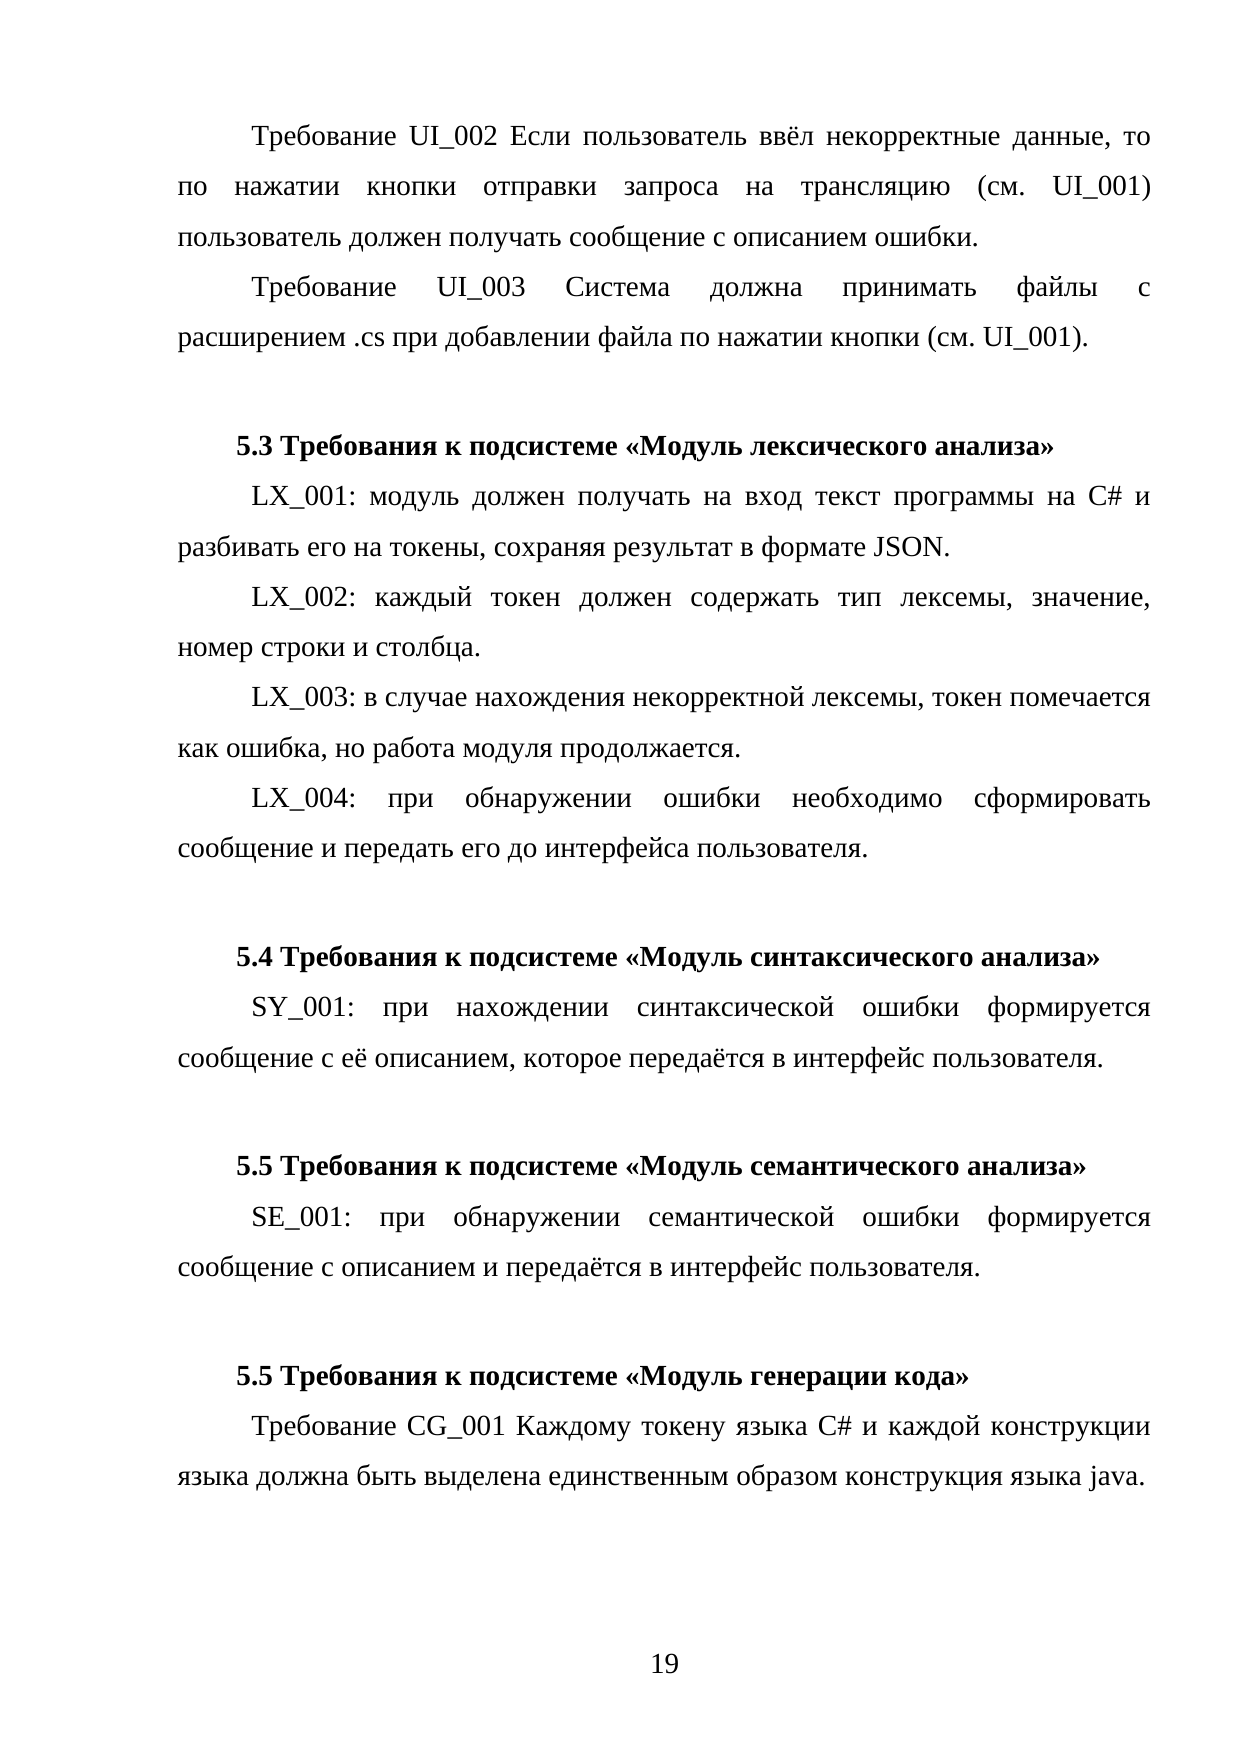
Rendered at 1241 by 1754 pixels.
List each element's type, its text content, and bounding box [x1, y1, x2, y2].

subtitle Требования к подсистеме «Модуль лексического анализа» [177, 428, 1152, 462]
text LX_004: при обнаружении ошибки необходимо сформировать сообщение и передать его до интерфейса пользователя. [177, 780, 1152, 864]
subtitle Требования к подсистеме «Модуль синтаксического анализа» [177, 939, 1152, 973]
text LX_003: в случае нахождения некорректной лексемы, токен помечается как ошибка, но работа модуля продолжается. [177, 679, 1152, 763]
text LX_001: модуль должен получать на вход текст программы на C# и разбивать его на токены, сохраняя результат в формате JSON. [177, 478, 1152, 562]
text Требование CG_001 Каждому токену языка С# и каждой конструкции языка должна быть выделена единственным образом конструкция языка java. [177, 1408, 1152, 1492]
text SE_001: при обнаружении семантической ошибки формируется сообщение с описанием и передаётся в интерфейс пользователя. [177, 1199, 1152, 1283]
text LX_002: каждый токен должен содержать тип лексемы, значение, номер строки и столбца. [177, 579, 1152, 663]
text SY_001: при нахождении синтаксической ошибки формируется сообщение с её описанием, которое передаётся в интерфейс пользователя. [177, 989, 1152, 1073]
text Требование UI_002 Если пользователь ввёл некорректные данные, то по нажатии кнопки отправки запроса на трансляцию (см. UI_001) пользователь должен получать сообщение с описанием ошибки. [177, 118, 1152, 252]
subtitle Требования к подсистеме «Модуль генерации кода» [177, 1358, 1152, 1391]
text Требование UI_003 Система должна принимать файлы с расширением .cs при добавлении файла по нажатии кнопки (см. UI_001). [177, 269, 1152, 353]
subtitle 5.5 Требования к подсистеме «Модуль семантического анализа» [236, 1148, 1152, 1182]
